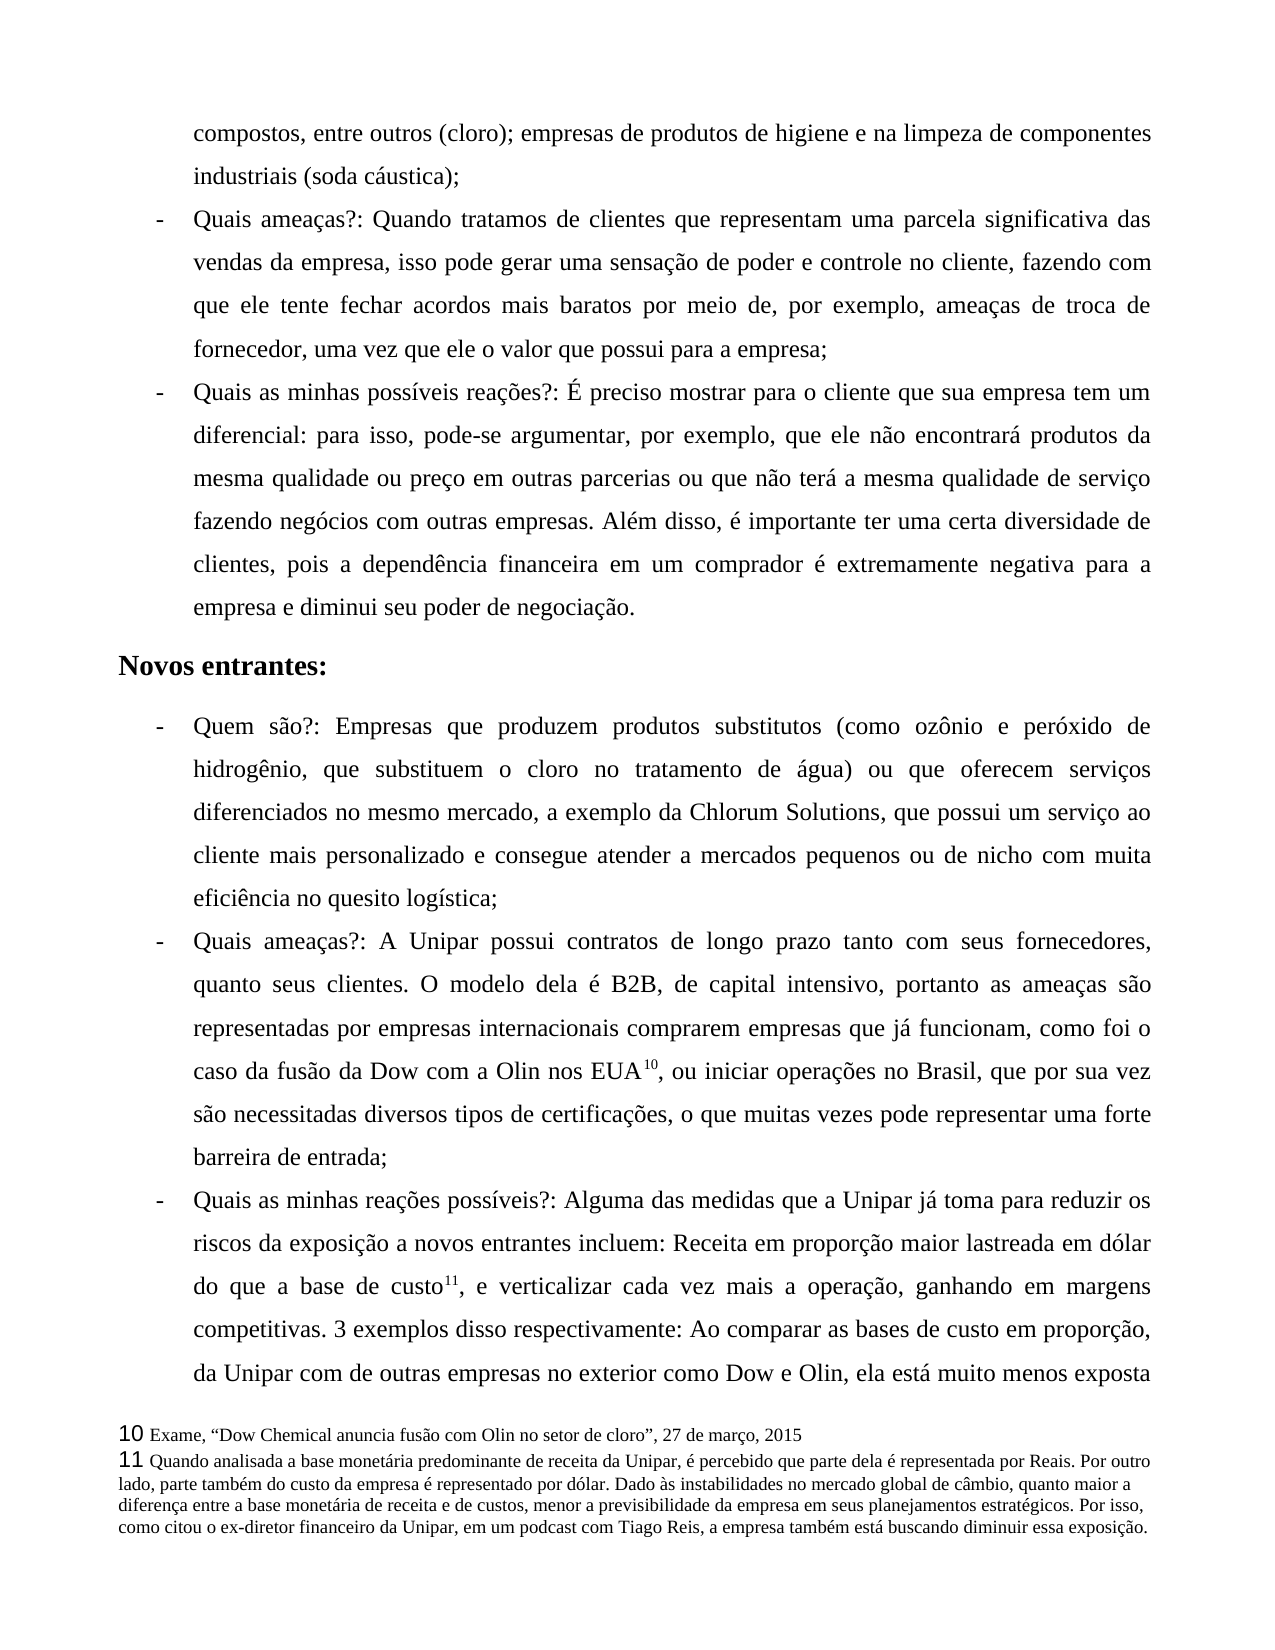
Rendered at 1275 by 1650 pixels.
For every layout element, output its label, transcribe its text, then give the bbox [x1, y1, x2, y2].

text Novos entrantes: [118, 648, 1152, 682]
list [156, 1185, 1152, 1386]
list Quem são?: Empresas que produzem produtos substitutos (como ozônio e peróxido de hidrogênio, que substituem o cloro no tratamento de água) ou que oferecem serviços diferenciados no mesmo mercado, a exemplo da Chlorum Solutions, que possui um serviço ao cliente mais personalizado e consegue atender a mercados pequenos ou de nicho com muita eficiência no quesito logística; [156, 711, 1152, 912]
list Quais as minhas possíveis reações?: É preciso mostrar para o cliente que sua empresa tem um diferencial: para isso, pode-se argumentar, por exemplo, que ele não encontrará produtos da mesma qualidade ou preço em outras parcerias ou que não terá a mesma qualidade de serviço fazendo negócios com outras empresas. Além disso, é importante ter uma certa diversidade de clientes, pois a dependência financeira em um comprador é extremamente negativa para a empresa e diminui seu poder de negociação. [156, 377, 1152, 621]
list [156, 118, 1152, 190]
list Quais ameaças?: Quando tratamos de clientes que representam uma parcela significativa das vendas da empresa, isso pode gerar uma sensação de poder e controle no cliente, fazendo com que ele tente fechar acordos mais baratos por meio de, por exemplo, ameaças de troca de fornecedor, uma vez que ele o valor que possui para a empresa; [156, 204, 1152, 362]
list Quais ameaças?: A Unipar possui contratos de longo prazo tanto com seus fornecedores, quanto seus clientes. O modelo dela é B2B, de capital intensivo, portanto as ameaças são representadas por empresas internacionais comprarem empresas que já funcionam, como foi o caso da fusão da Dow com a Olin nos EUA, ou iniciar operações no Brasil, que por sua vez são necessitadas diversos tipos de certificações, o que muitas vezes pode representar uma forte barreira de entrada; [156, 926, 1152, 1171]
